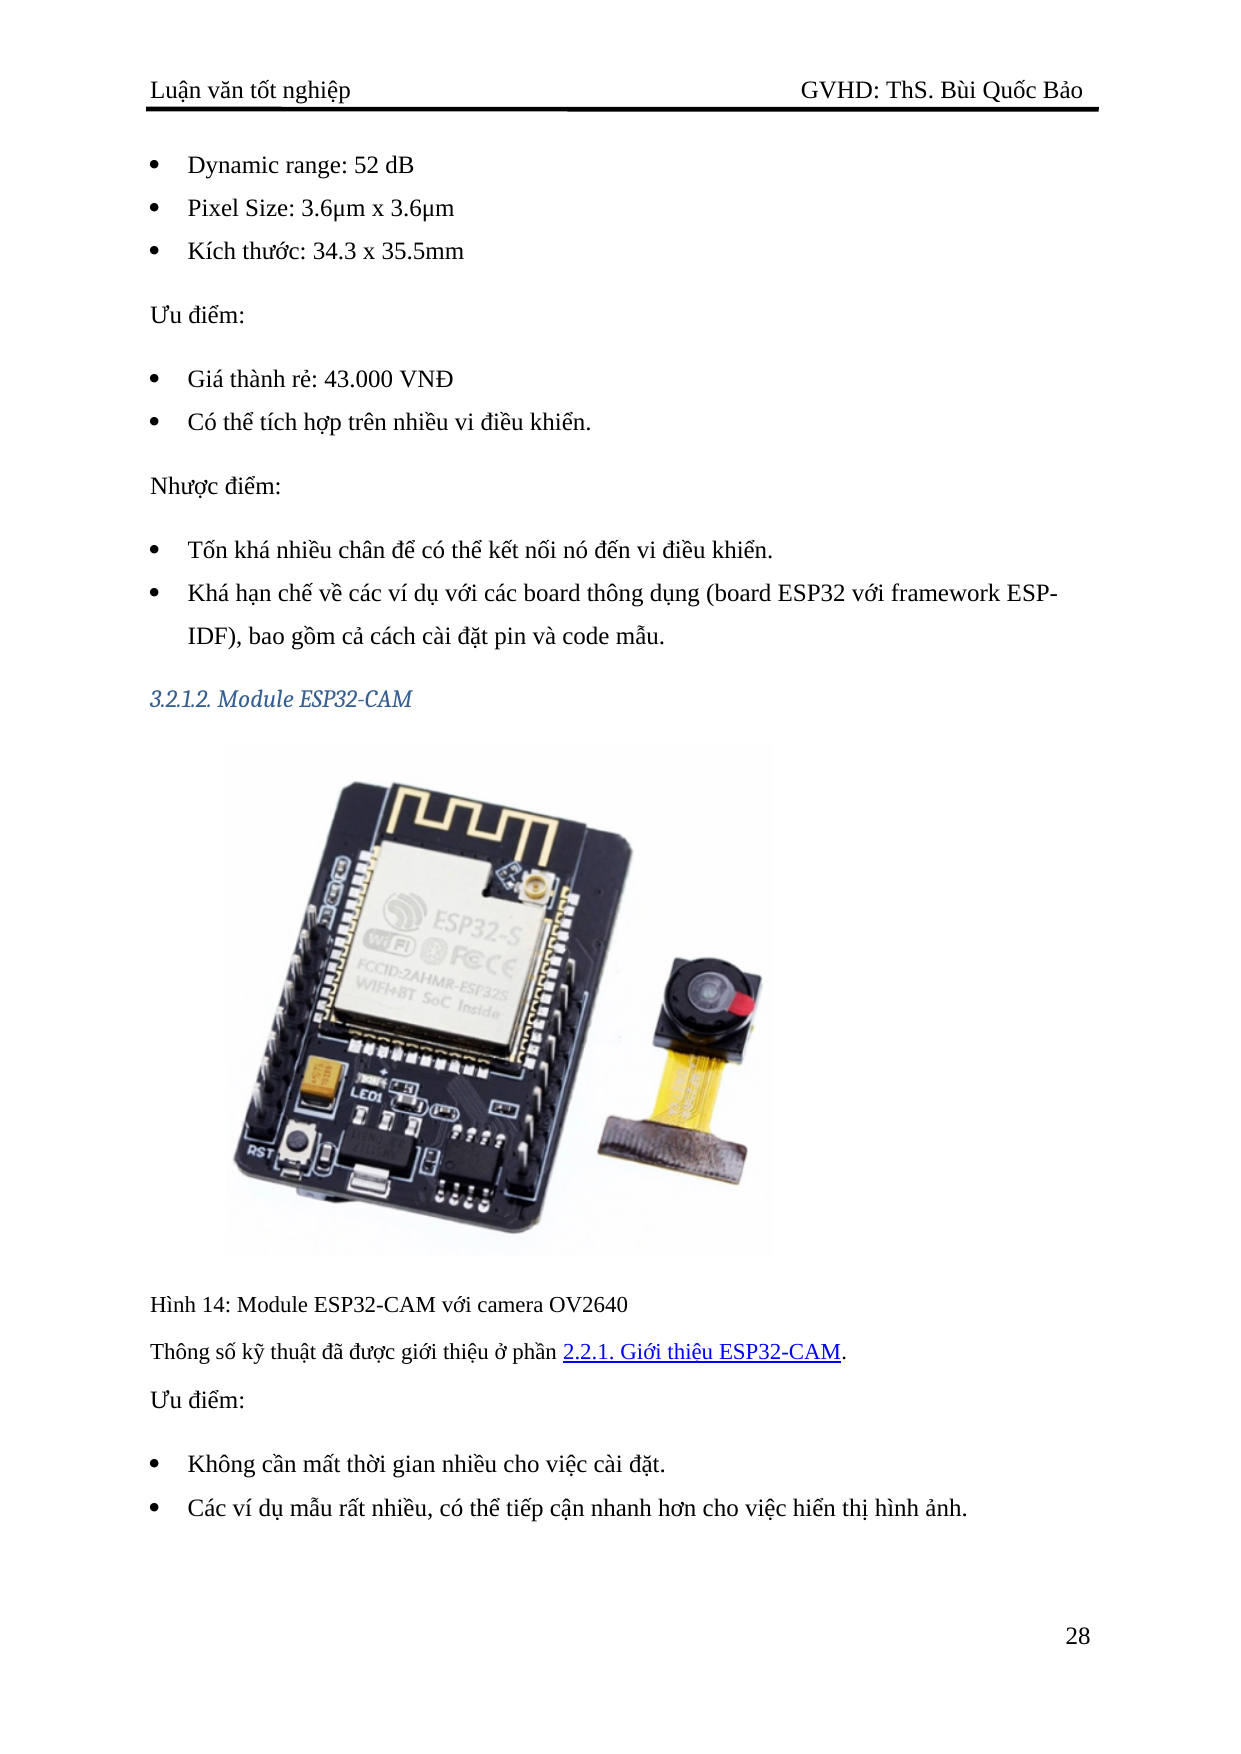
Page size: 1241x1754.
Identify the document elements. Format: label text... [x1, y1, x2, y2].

list Kích thước: 34.3 x 35.5mm [150, 236, 1090, 265]
text Hình 14: Module ESP32-CAM với camera OV2640 [150, 1291, 1090, 1318]
list Tốn khá nhiều chân để có thể kết nối nó đến vi điều khiển. [150, 535, 1090, 564]
list Không cần mất thời gian nhiều cho việc cài đặt. [150, 1449, 1090, 1478]
list Các ví dụ mẫu rất nhiều, có thể tiếp cận nhanh hơn cho việc hiển thị hình ảnh. [150, 1493, 1090, 1521]
list Giá thành rẻ: 43.000 VNĐ [150, 364, 1090, 393]
text Thông số kỹ thuật đã được giới thiệu ở phần 2.2.1. Giới thiệu ESP32-CAM. [150, 1338, 1090, 1365]
text Ưu điểm: [150, 1386, 1090, 1414]
text Nhược điểm: [150, 471, 1090, 500]
subtitle 3.2.1.2. Module ESP32-CAM [150, 685, 1090, 714]
picture [150, 741, 813, 1256]
list Pixel Size: 3.6μm x 3.6μm [150, 193, 1090, 222]
list Khá hạn chế về các ví dụ với các board thông dụng (board ESP32 với framework ESP-IDF), bao gồm cả cách cài đặt pin và code mẫu. [150, 578, 1090, 650]
list Có thể tích hợp trên nhiều vi điều khiển. [150, 407, 1090, 436]
text Ưu điểm: [150, 300, 1090, 329]
list Dynamic range: 52 dB [150, 150, 1090, 179]
